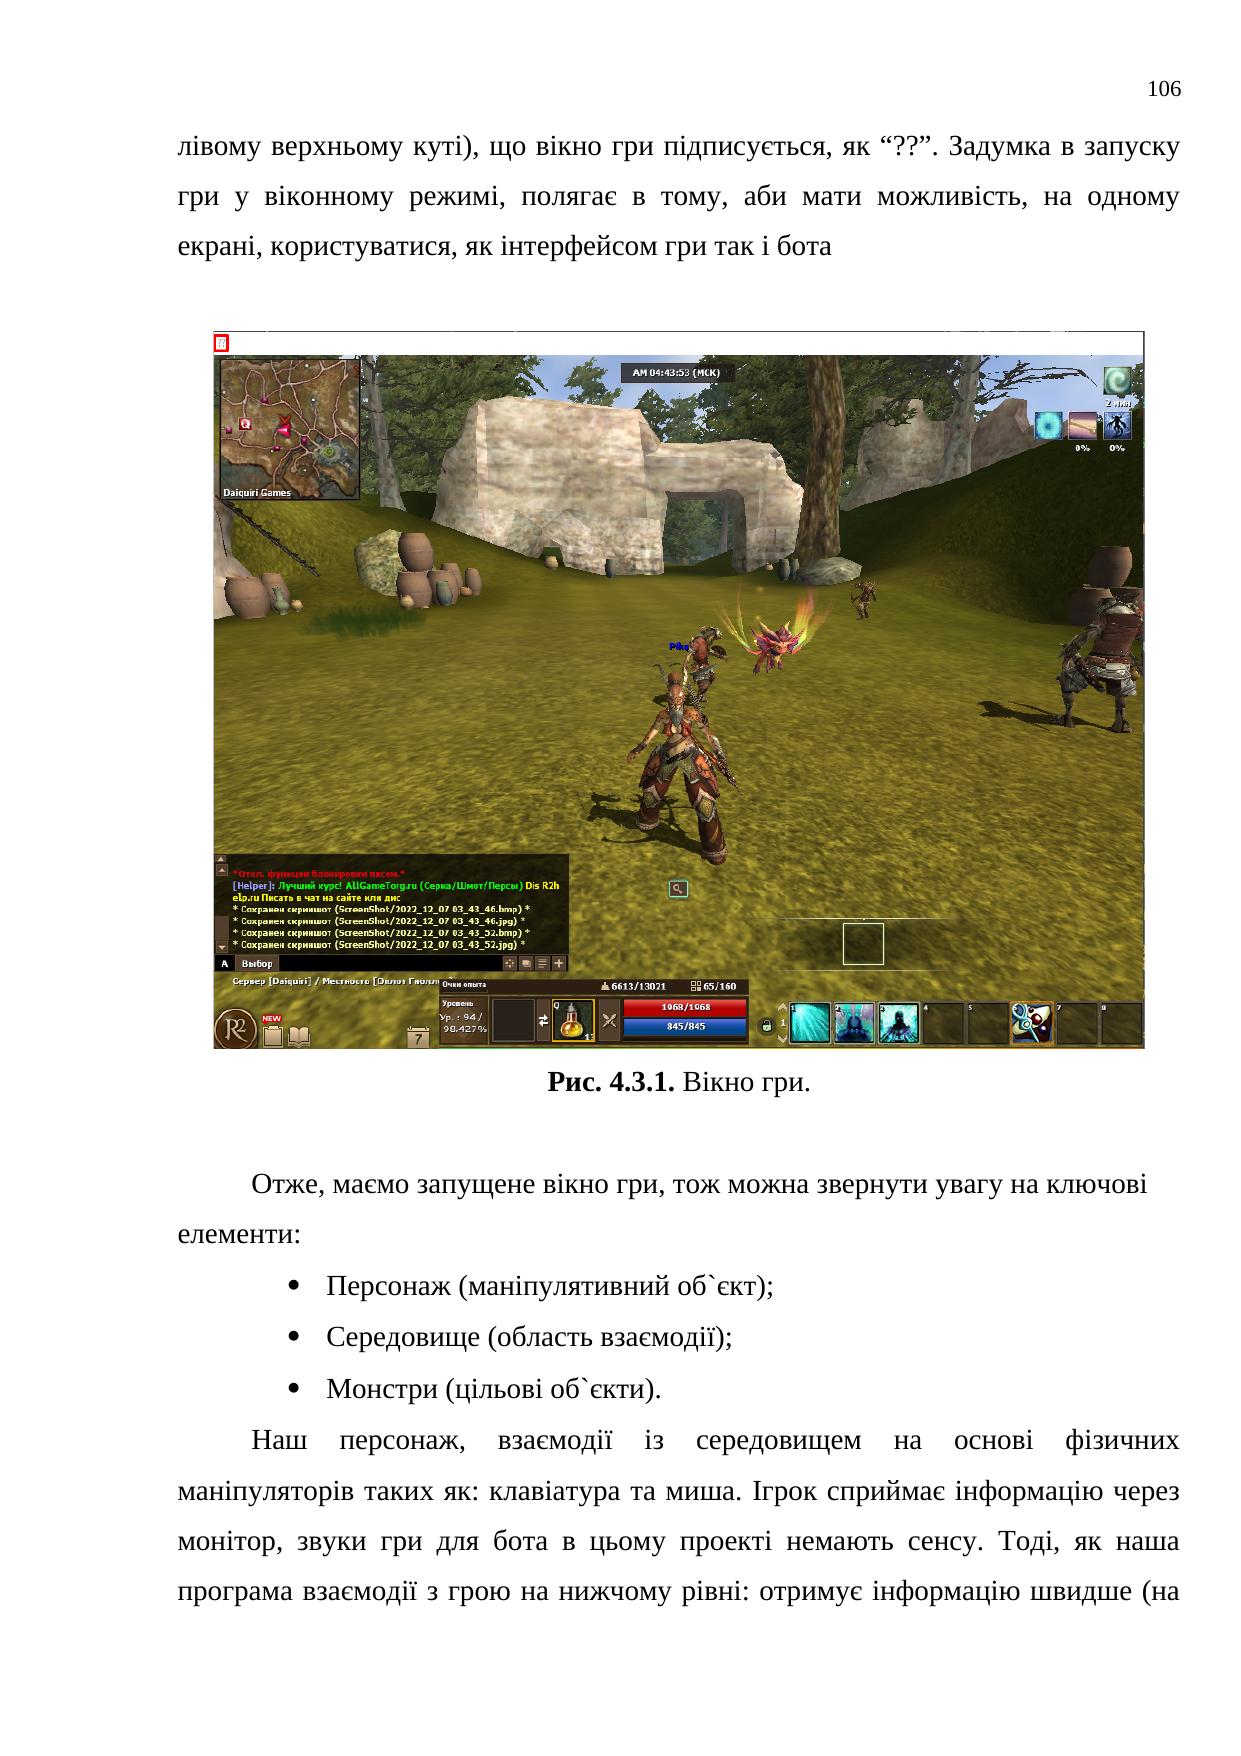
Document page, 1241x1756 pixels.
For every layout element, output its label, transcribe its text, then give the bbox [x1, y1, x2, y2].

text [177, 1422, 1181, 1607]
text Рис. 4.3.1. Вікно гри. [177, 1064, 1181, 1097]
list Середовище (область взаємодії); [288, 1319, 1181, 1353]
list Монстри (цільові об`єкти). [288, 1371, 1181, 1404]
list Персонаж (маніпулятивний об`єкт); [288, 1268, 1181, 1302]
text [177, 128, 1181, 262]
picture [213, 331, 1145, 1049]
text Отже, маємо запущене вікно гри, тож можна звернути увагу на ключові елементи: [177, 1166, 1181, 1250]
